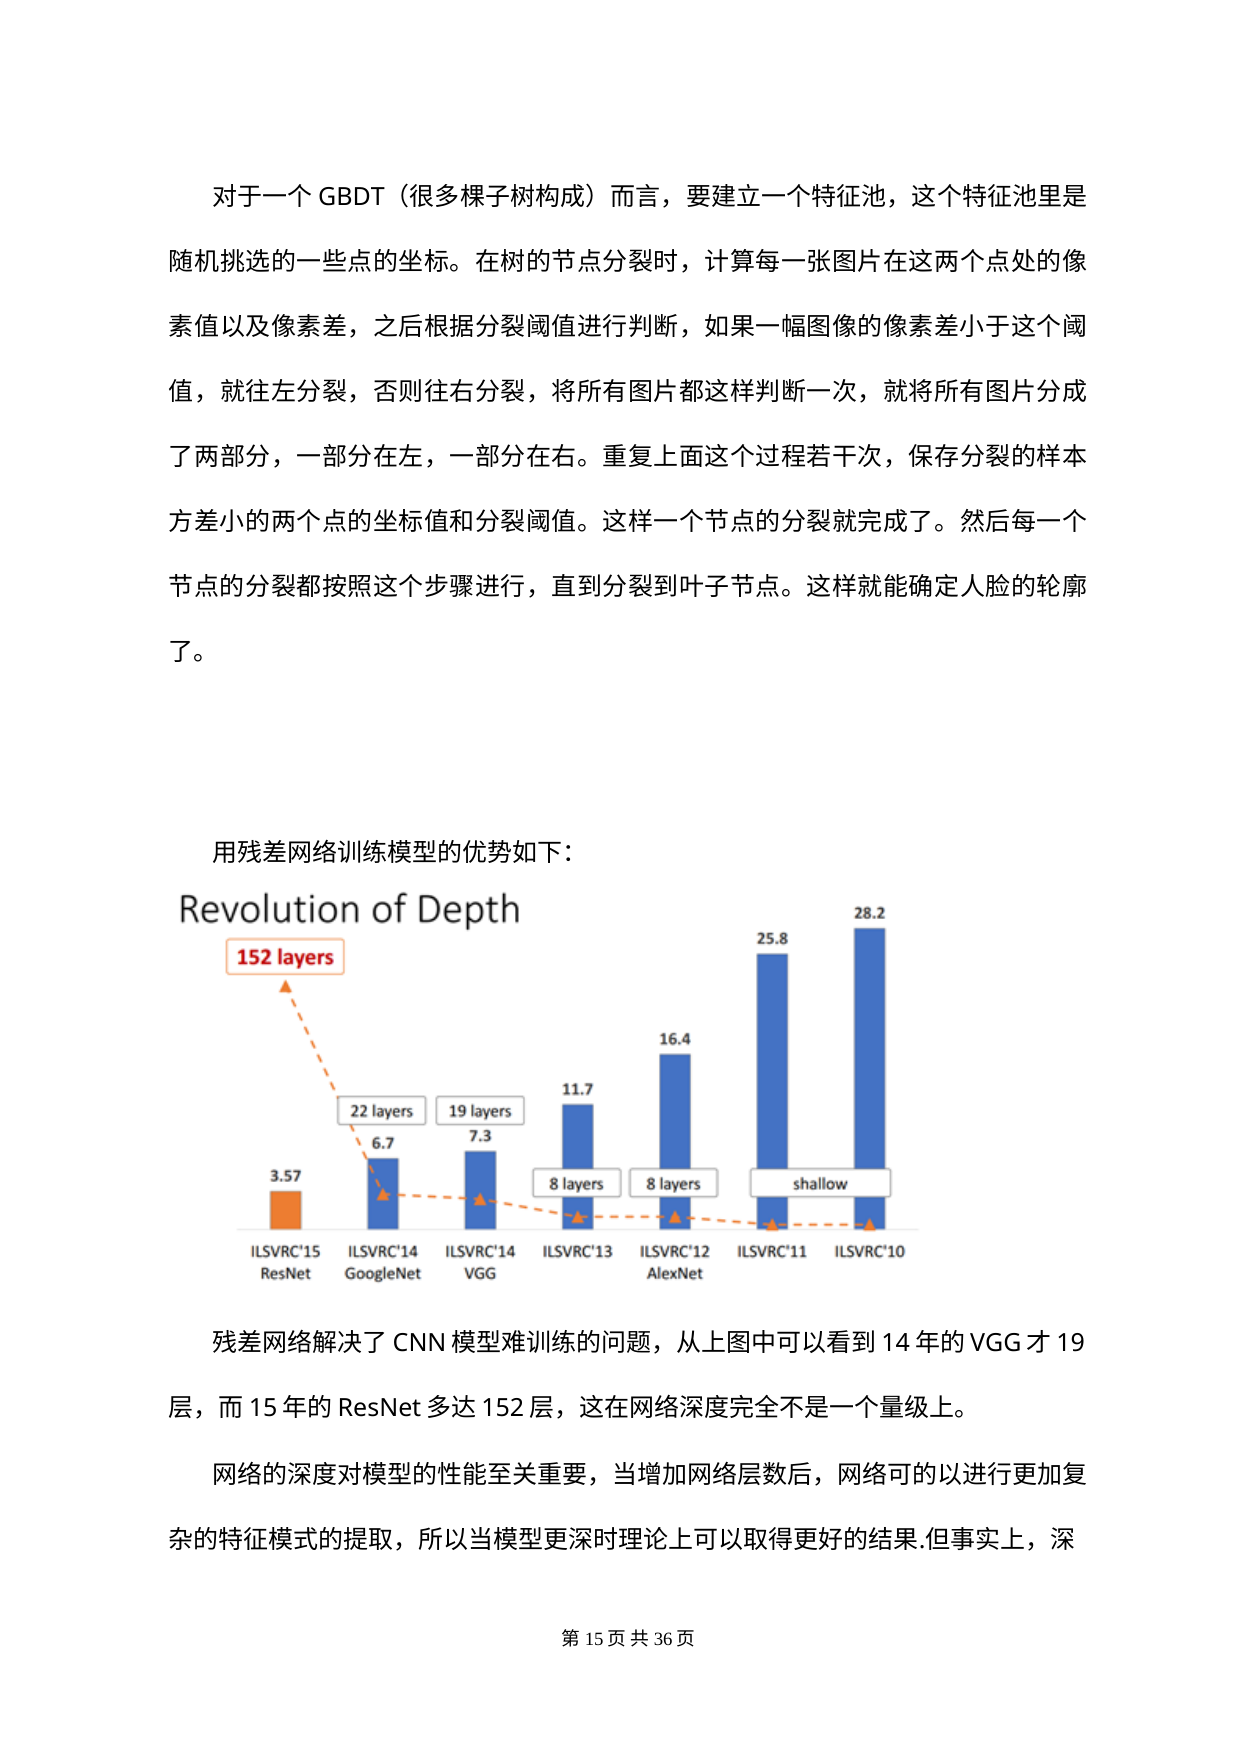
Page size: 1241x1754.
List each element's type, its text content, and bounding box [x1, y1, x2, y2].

picture [168, 883, 929, 1290]
text 残差网络解决了CNN模型难训练的问题，从上图中可以看到14年的VGG才19层，而15年的ResNet多达152层，这在网络深度完全不是一个量级上。 [169, 1308, 1087, 1438]
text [169, 1440, 1087, 1570]
list 对于一个GBDT（很多棵子树构成）而言，要建立一个特征池，这个特征池里是随机挑选的一些点的坐标。在树的节点分裂时，计算每一张图片在这两个点处的像素值以及像素差，之后根据分裂阈值进行判断，如果一幅图像的像素差小于这个阈值，就往左分裂，否则往右分裂，将所有图片都这样判断一次，就将所有图片分成了两部分，一部分在左，一部分在右。重复上面这个过程若干次，保存分裂的样本方差小的两个点的坐标值和分裂阈值。这样一个节点的分裂就完成了。然后每一个节点的分裂都按照这个步骤进行，直到分裂到叶子节点。这样就能确定人脸的轮廓了。 [169, 162, 1087, 682]
